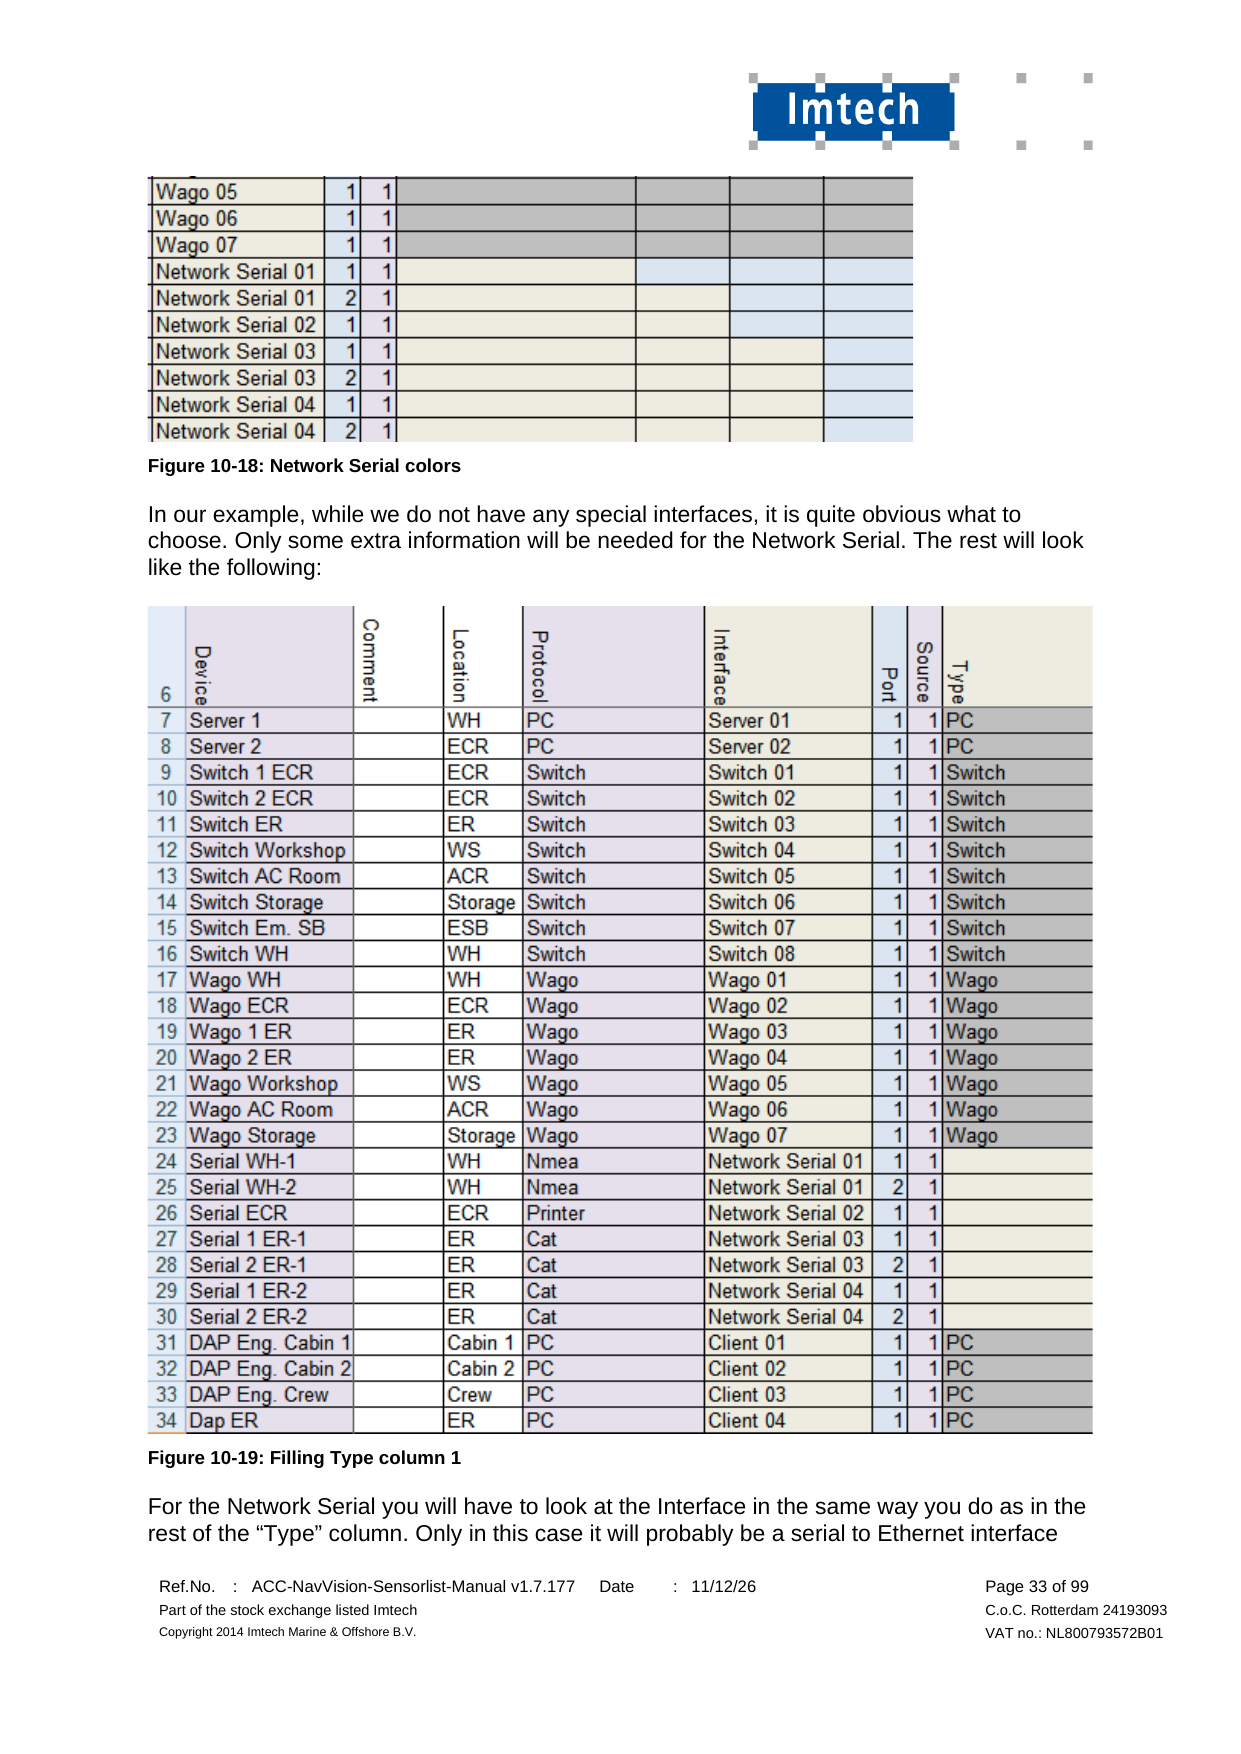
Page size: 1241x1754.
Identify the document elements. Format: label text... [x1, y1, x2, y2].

picture [147, 176, 914, 442]
text In our example, while we do not have any special interfaces, it is quite obvious what to choose. Only some extra information will be needed for the Network Serial. The rest will look like the following: [148, 501, 1093, 580]
picture [748, 73, 1093, 150]
picture [147, 606, 1093, 1434]
